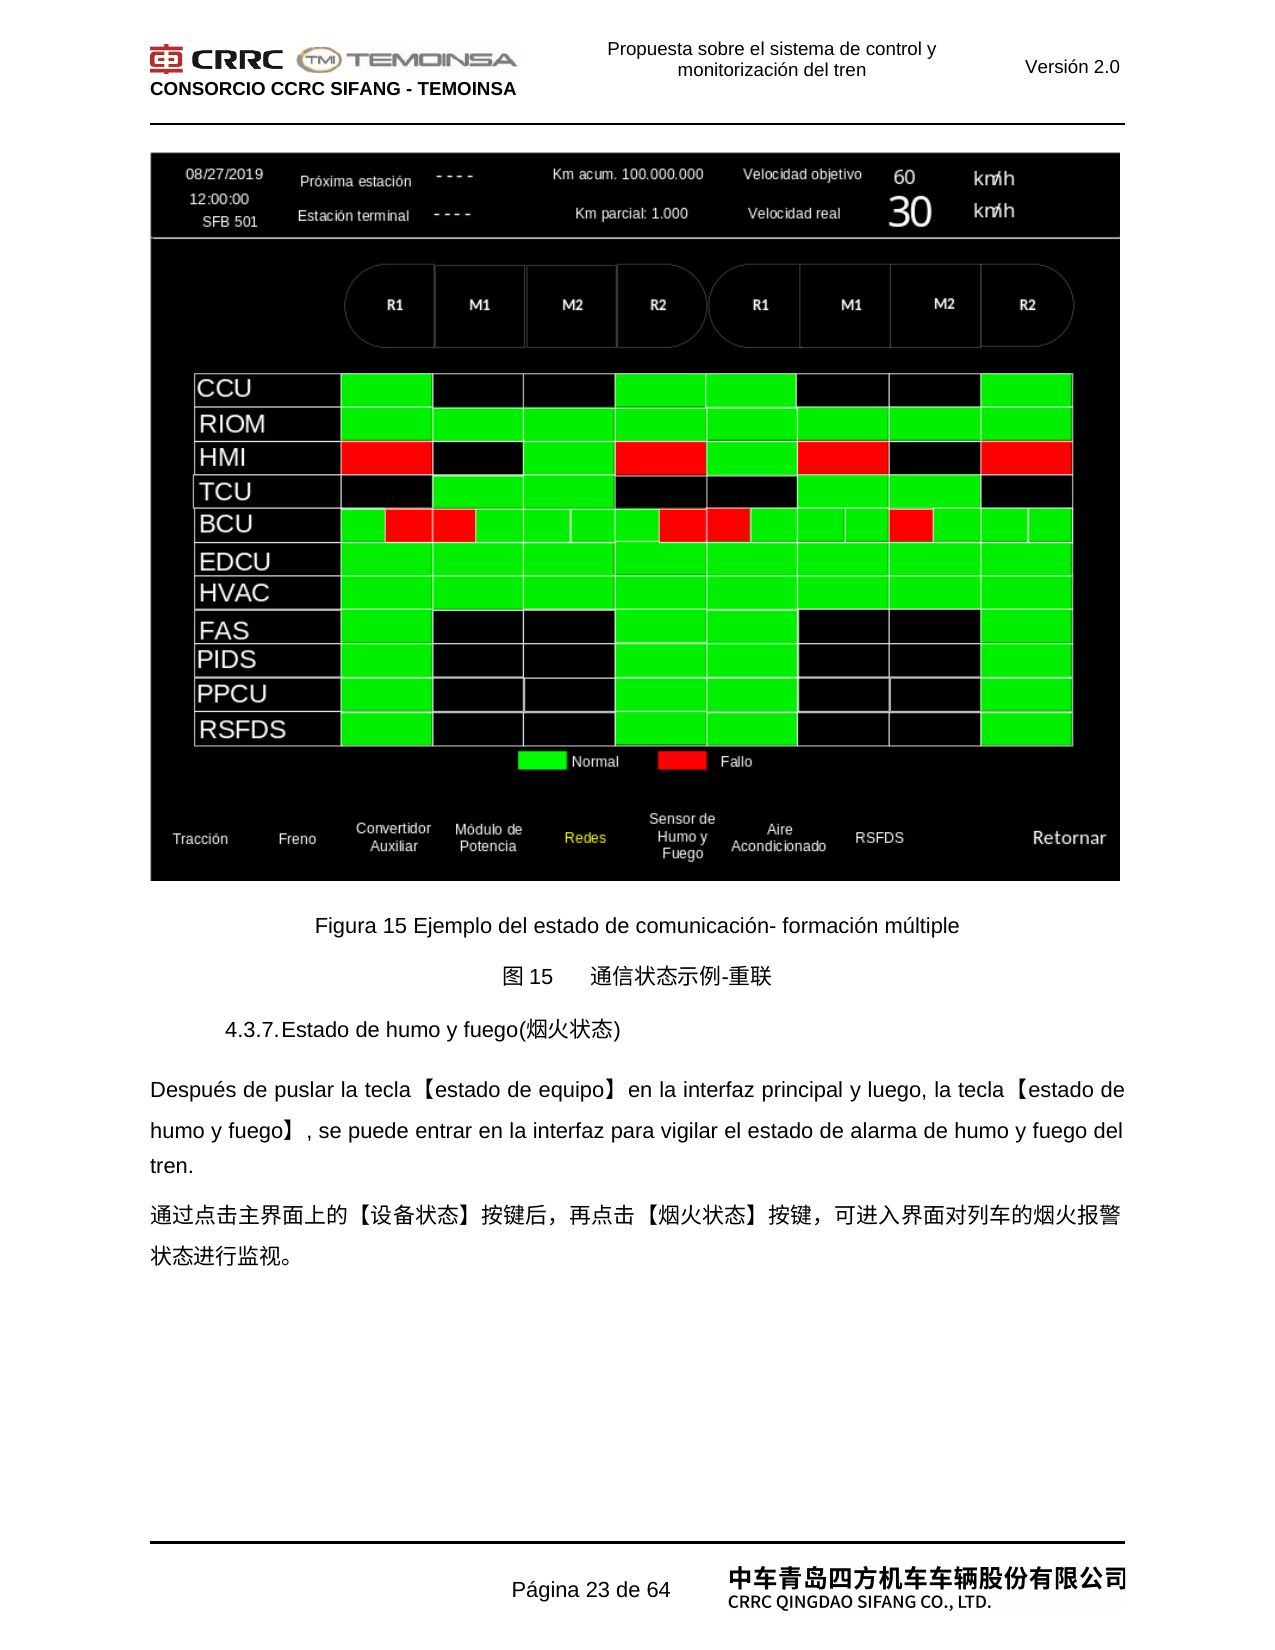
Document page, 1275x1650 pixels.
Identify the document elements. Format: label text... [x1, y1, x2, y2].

title Estado de humo y fuego(烟火状态) [225, 1012, 1125, 1044]
picture [150, 44, 283, 74]
picture [294, 47, 520, 73]
text Después de puslar la tecla【estado de equipo】en la interfaz principal y luego, la tecla【estado de humo y fuego】, se puede entrar en la interfaz para vigilar el estado de alarma de humo y fuego del tren. [150, 1072, 1125, 1178]
text 通过点击主界面上的【设备状态】按键后，再点击【烟火状态】按键，可进入界面对列车的烟火报警状态进行监视。 [150, 1198, 1125, 1271]
text 图15 通信状态示例-重联 [150, 959, 1125, 990]
text Figura 15 Ejemplo del estado de comunicación- formación múltiple [150, 913, 1125, 939]
picture [727, 1562, 1125, 1611]
